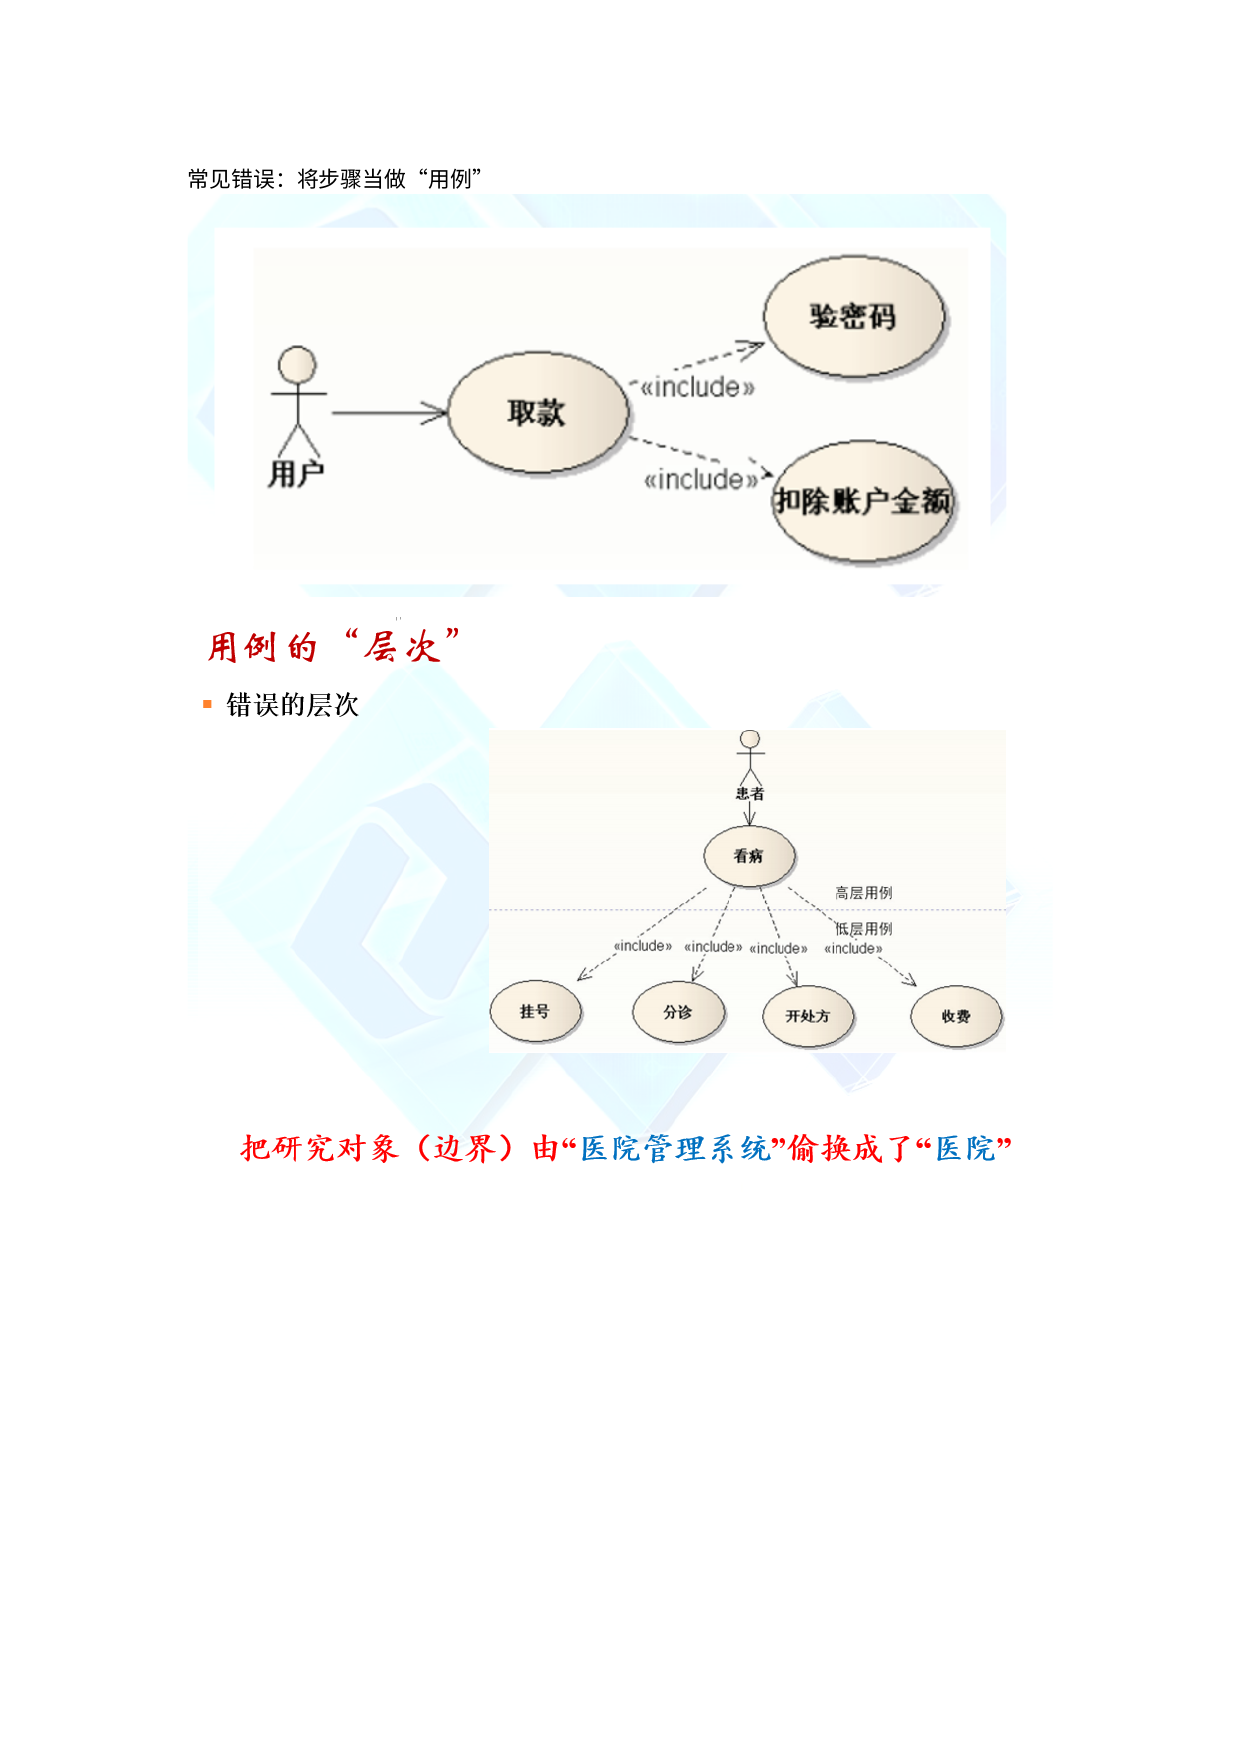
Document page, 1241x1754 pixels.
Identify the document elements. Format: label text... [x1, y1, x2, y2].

picture [187, 617, 1053, 1192]
text 常见错误：将步骤当做“用例” [187, 162, 1053, 194]
picture [187, 194, 1007, 597]
